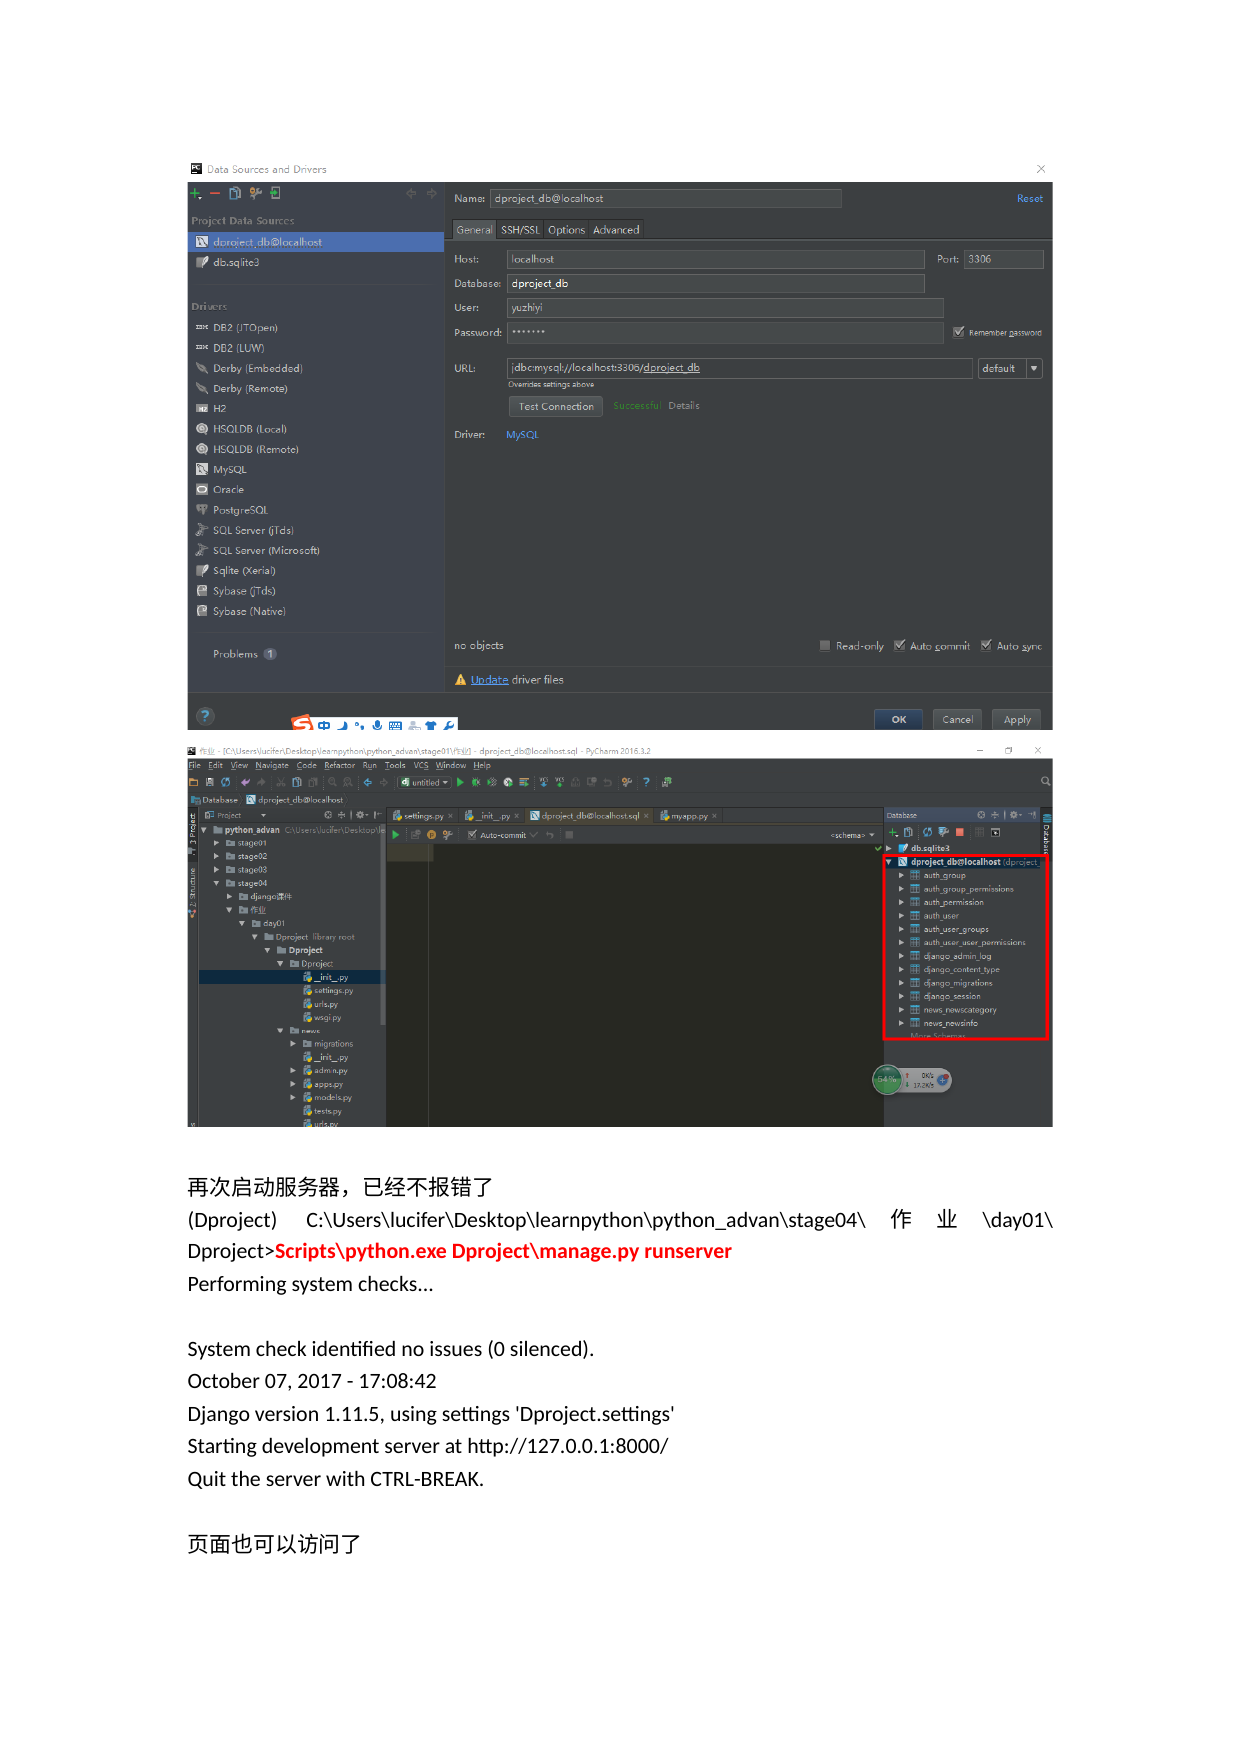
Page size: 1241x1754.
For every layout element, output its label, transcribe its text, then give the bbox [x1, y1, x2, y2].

text 页面也可以访问了 [187, 1527, 1053, 1559]
text (Dproject) C:\Users\lucifer\Desktop\learnpython\python_advan\stage04\作业\day01\Dproject>Scripts\python.exe Dproject\manage.py runserver [187, 1202, 1053, 1267]
text Django version 1.11.5, using settings 'Dproject.settings' [187, 1397, 1053, 1429]
text October 07, 2017 - 17:08:42 [187, 1364, 1053, 1397]
text 再次启动服务器，已经不报错了 [187, 1169, 1053, 1202]
text Starting development server at http://127.0.0.1:8000/ [187, 1429, 1053, 1462]
picture [187, 162, 1053, 730]
text System check identified no issues (0 silenced). [187, 1332, 1053, 1364]
text Quit the server with CTRL-BREAK. [187, 1462, 1053, 1494]
text Performing system checks... [187, 1267, 1053, 1299]
picture [187, 747, 1053, 1128]
